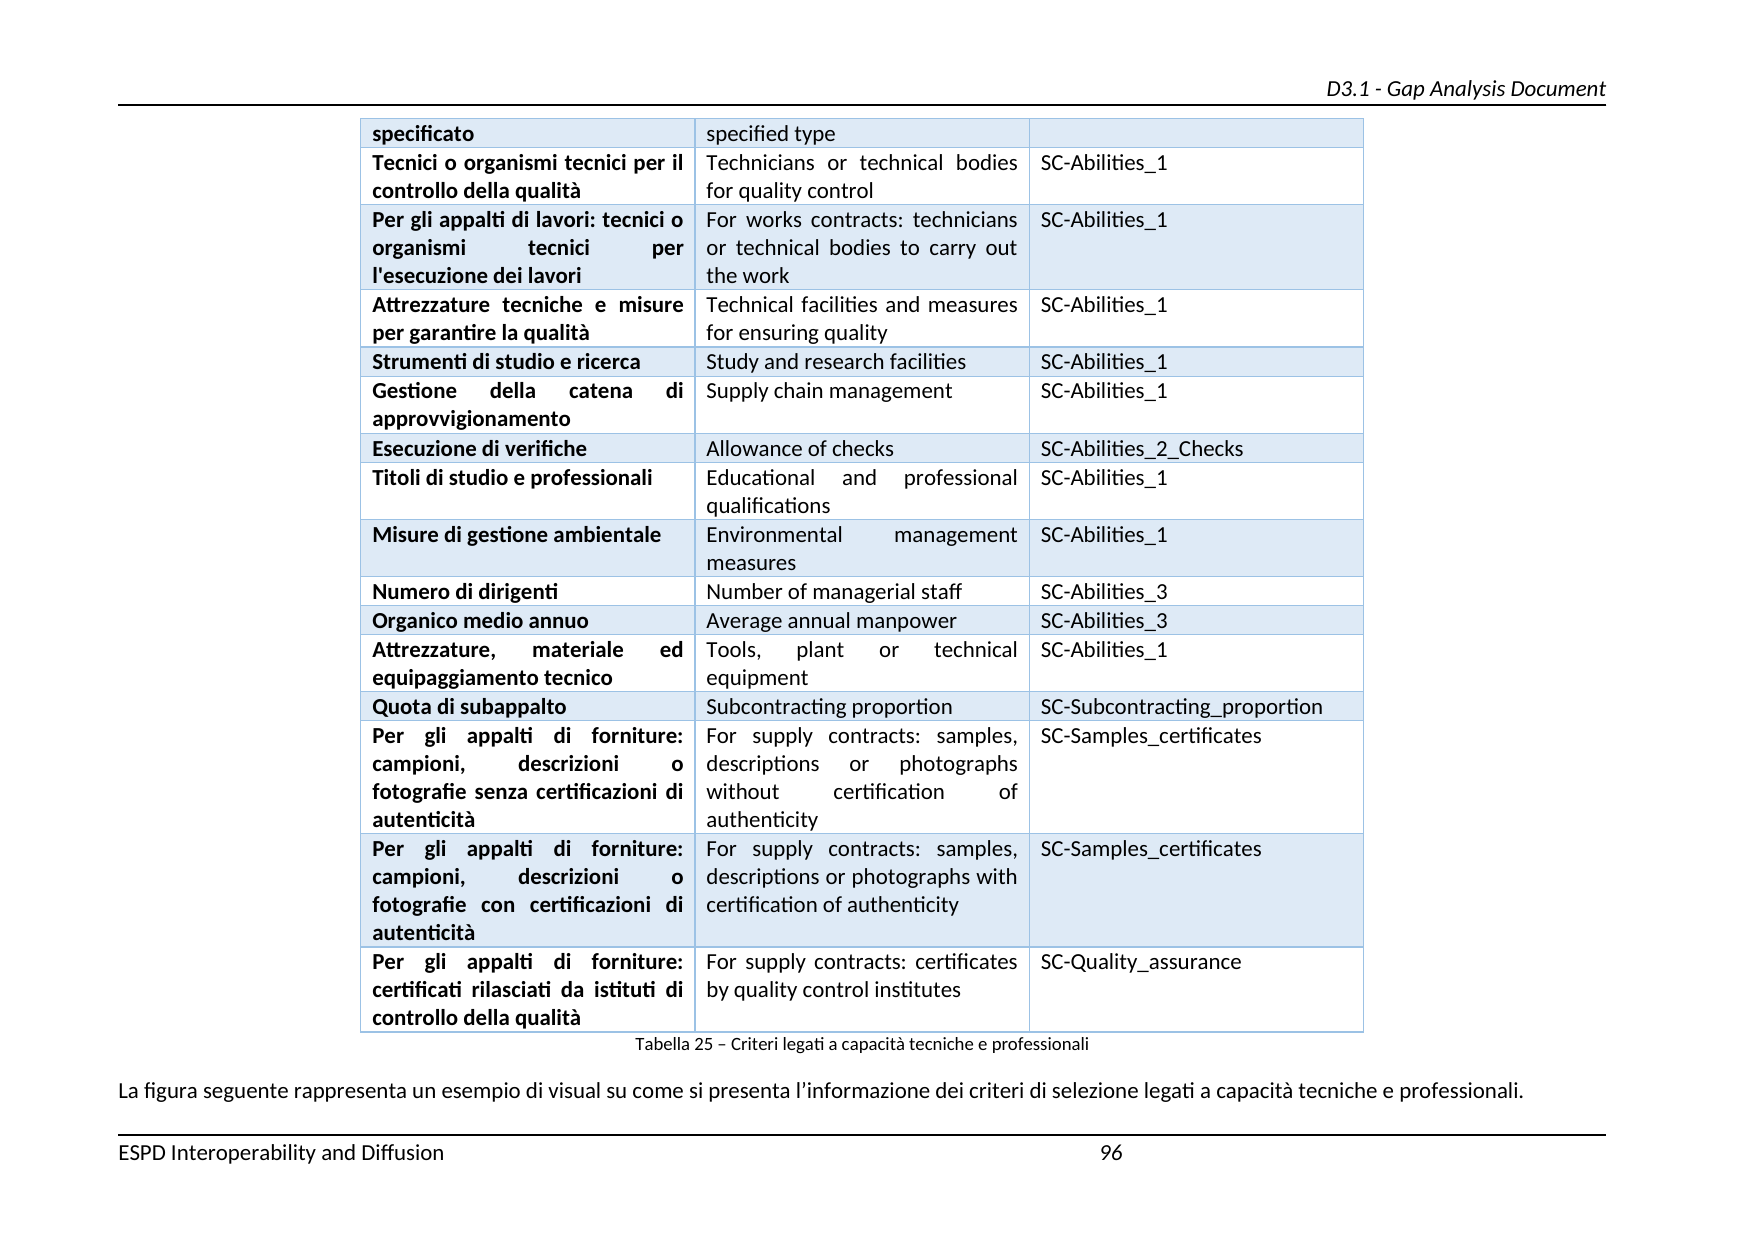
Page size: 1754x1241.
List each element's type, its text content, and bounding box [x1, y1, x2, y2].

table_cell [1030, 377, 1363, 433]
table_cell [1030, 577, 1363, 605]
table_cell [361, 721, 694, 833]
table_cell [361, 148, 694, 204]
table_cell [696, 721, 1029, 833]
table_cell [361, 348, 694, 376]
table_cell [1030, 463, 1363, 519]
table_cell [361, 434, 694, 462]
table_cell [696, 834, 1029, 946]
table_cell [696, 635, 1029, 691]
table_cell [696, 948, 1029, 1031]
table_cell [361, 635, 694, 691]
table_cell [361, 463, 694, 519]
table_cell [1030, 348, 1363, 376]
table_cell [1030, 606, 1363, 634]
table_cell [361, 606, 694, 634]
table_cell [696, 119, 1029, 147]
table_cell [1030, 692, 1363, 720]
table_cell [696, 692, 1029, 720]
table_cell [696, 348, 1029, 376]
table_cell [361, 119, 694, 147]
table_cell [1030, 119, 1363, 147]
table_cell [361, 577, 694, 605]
text La figura seguente rappresenta un esempio di visual su come si presenta l’informazione dei criteri di selezione legati a capacità tecniche e professionali. [118, 1076, 1606, 1104]
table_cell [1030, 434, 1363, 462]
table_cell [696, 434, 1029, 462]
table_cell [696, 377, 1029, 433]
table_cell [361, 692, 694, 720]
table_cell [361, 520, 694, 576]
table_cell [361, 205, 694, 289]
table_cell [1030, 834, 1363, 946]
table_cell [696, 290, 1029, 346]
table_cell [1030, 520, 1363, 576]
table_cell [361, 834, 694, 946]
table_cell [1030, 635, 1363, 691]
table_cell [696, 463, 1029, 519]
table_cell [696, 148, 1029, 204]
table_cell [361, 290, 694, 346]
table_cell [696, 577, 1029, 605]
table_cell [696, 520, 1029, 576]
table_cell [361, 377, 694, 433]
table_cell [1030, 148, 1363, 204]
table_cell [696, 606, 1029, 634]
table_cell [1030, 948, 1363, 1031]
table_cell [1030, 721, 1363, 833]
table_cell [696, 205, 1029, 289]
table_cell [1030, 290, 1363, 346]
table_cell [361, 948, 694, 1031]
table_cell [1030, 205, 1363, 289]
